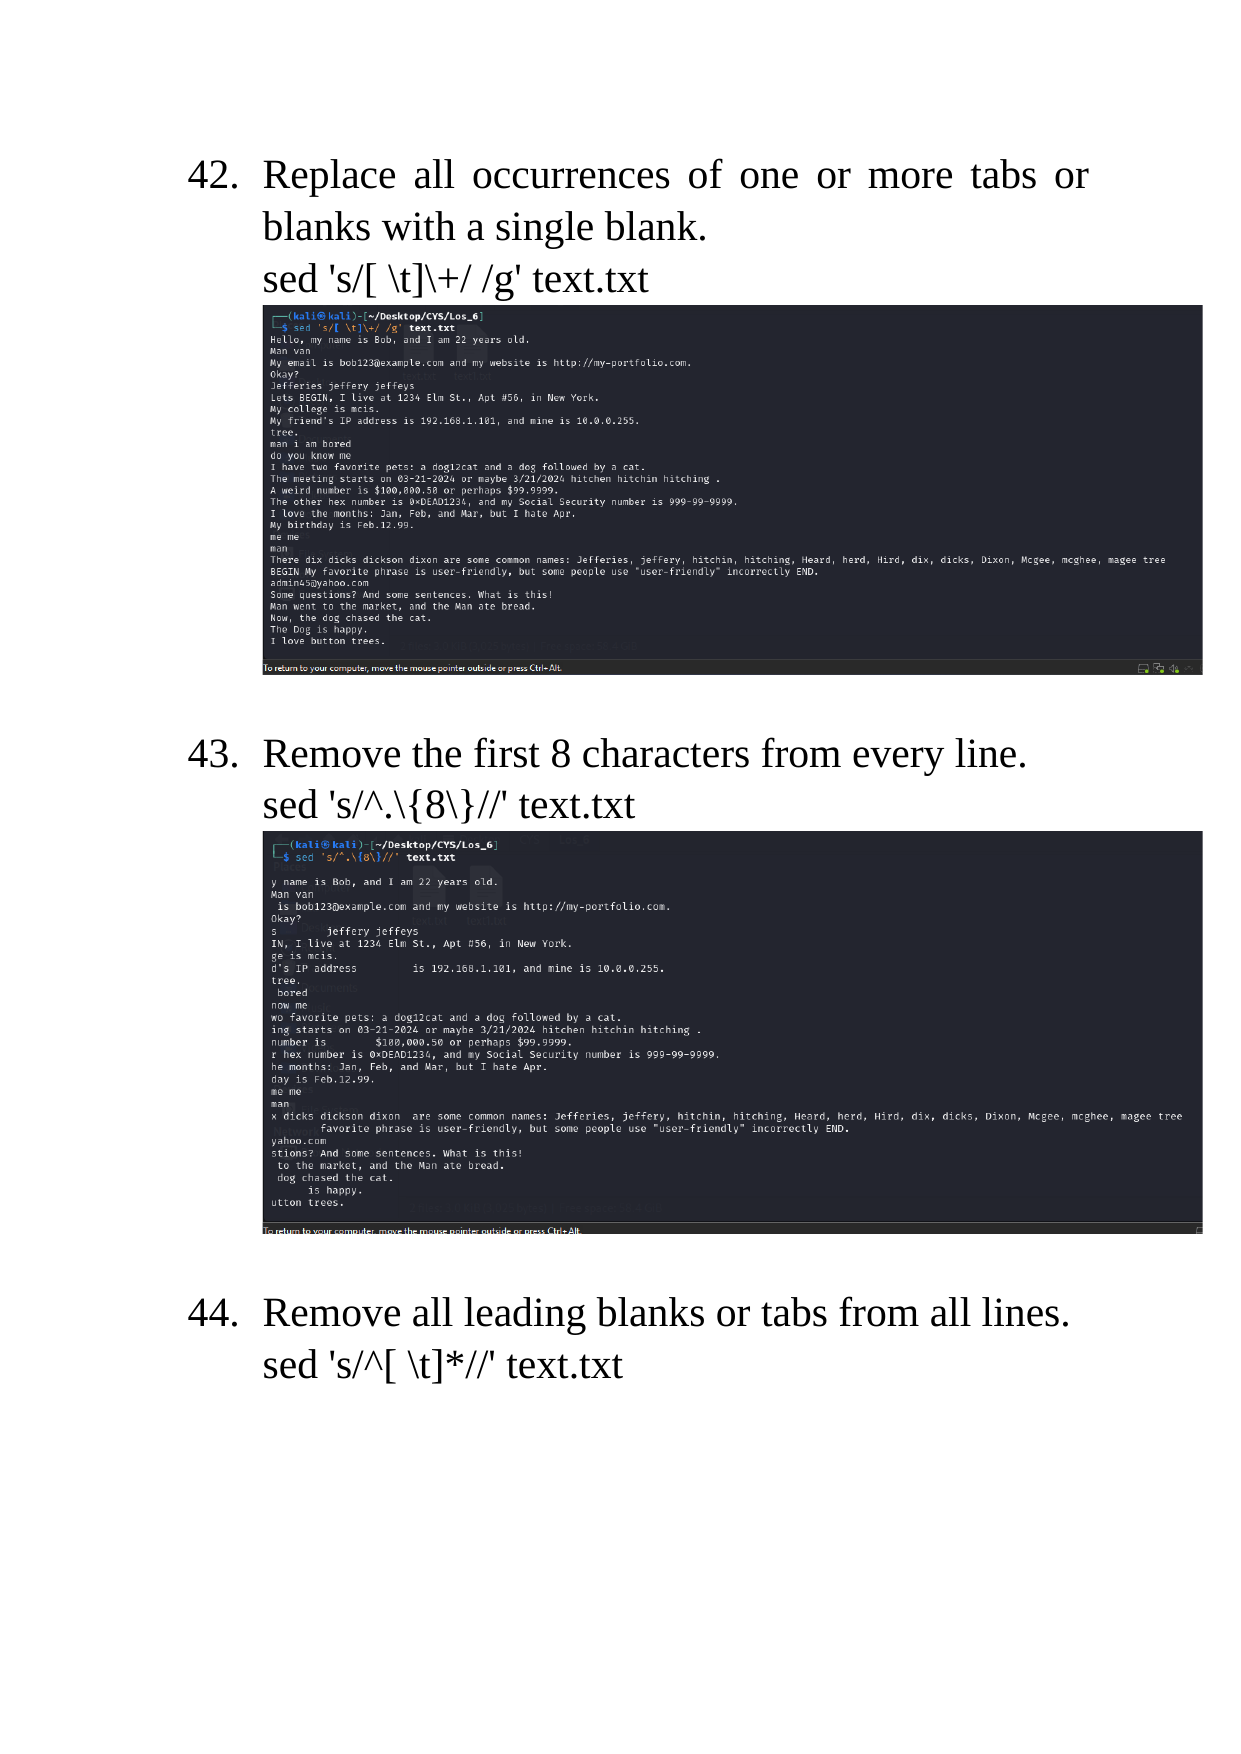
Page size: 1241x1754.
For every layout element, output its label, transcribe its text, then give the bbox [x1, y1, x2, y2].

list Remove the first 8 characters from every line. [187, 728, 1090, 776]
list sed 's/^[ \t]*//' text.txt [262, 1339, 1090, 1387]
list sed 's/^.\{8\}//' text.txt [262, 780, 1090, 828]
list sed 's/[ \t]\+/ /g' text.txt [262, 253, 1090, 301]
picture [262, 305, 1203, 675]
list Replace all occurrences of one or more tabs or blanks with a single blank. [187, 150, 1090, 249]
picture [262, 831, 1203, 1234]
list Remove all leading blanks or tabs from all lines. [187, 1288, 1090, 1336]
